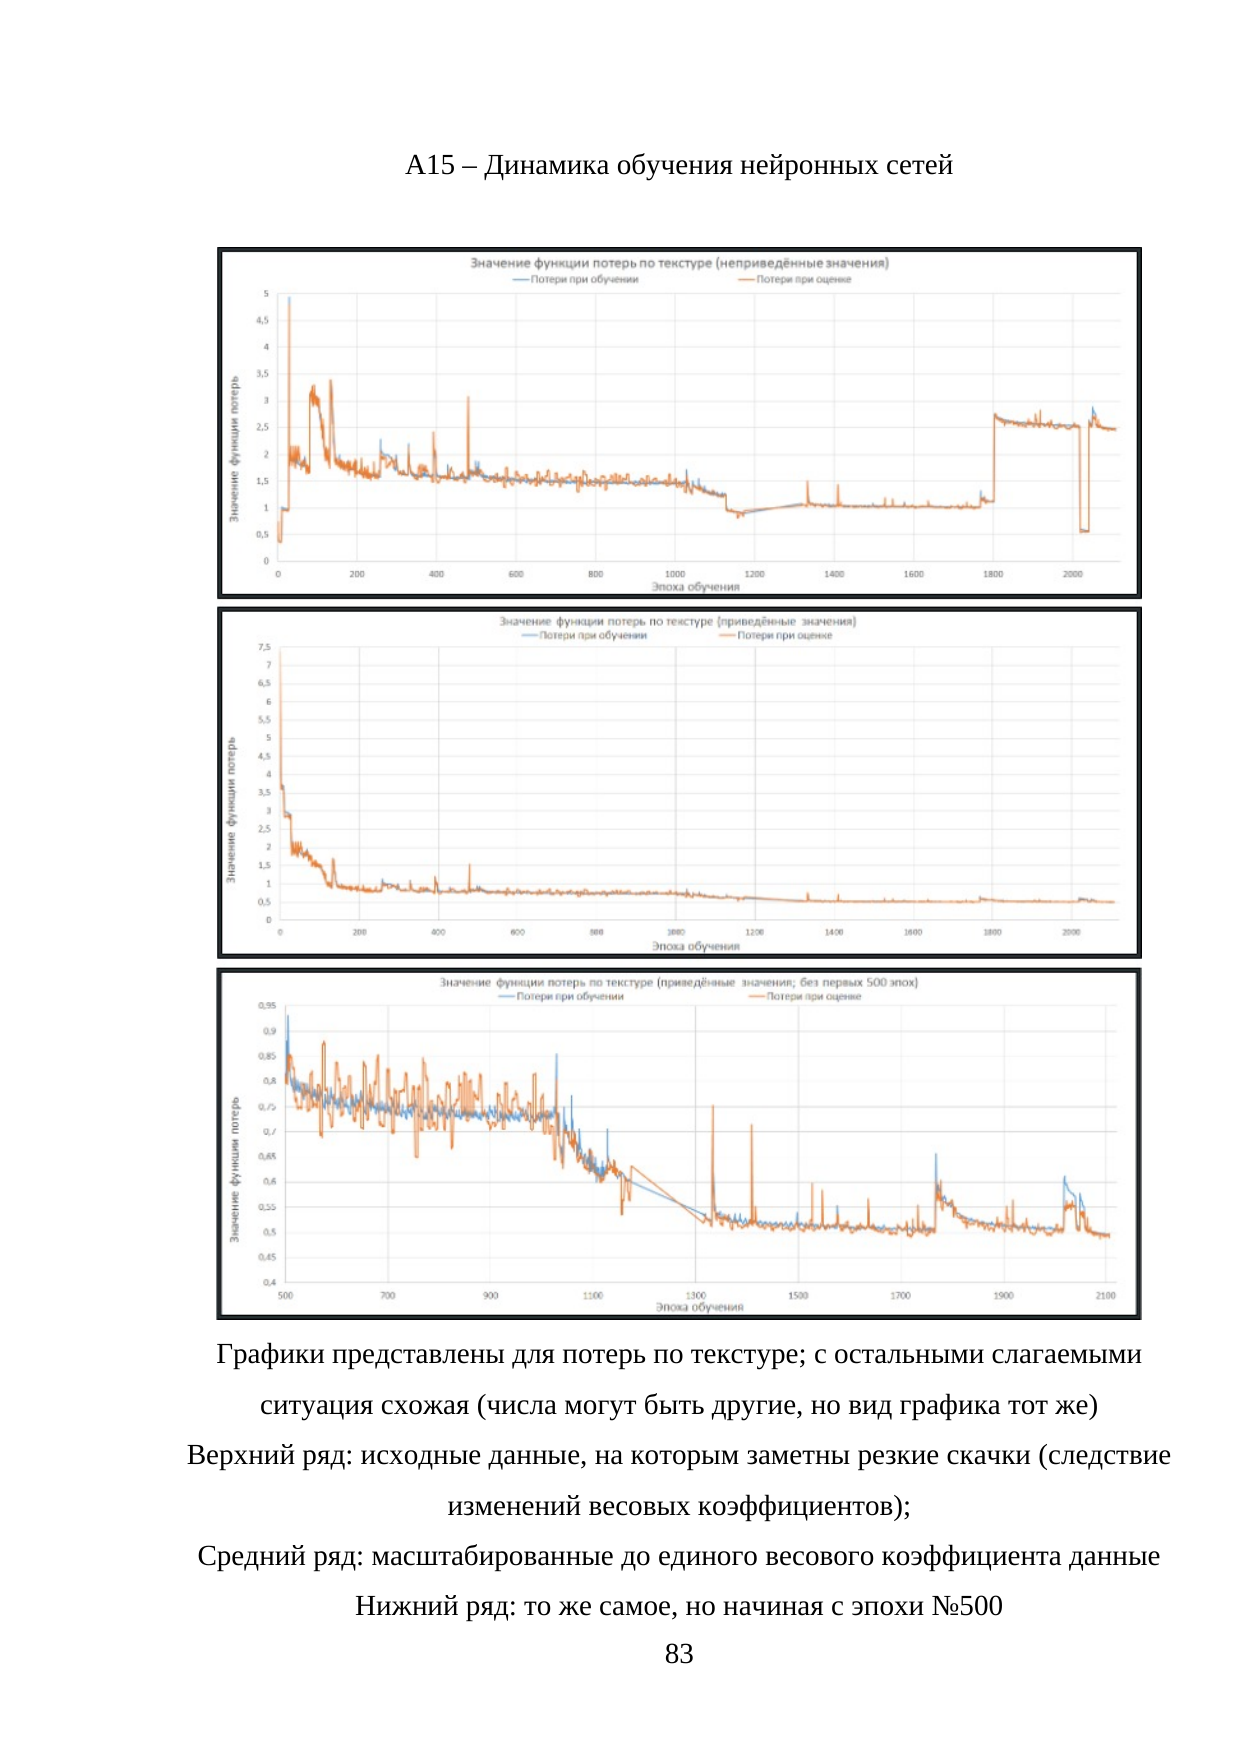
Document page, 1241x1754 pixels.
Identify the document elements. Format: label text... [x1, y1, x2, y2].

picture [216, 247, 1142, 1320]
text Графики представлены для потерь по текстуре; с остальными слагаемыми ситуация схожая (числа могут быть другие, но вид графика тот же) [177, 1337, 1181, 1421]
text Нижний ряд: то же самое, но начиная с эпохи №500 [177, 1588, 1181, 1622]
text Верхний ряд: исходные данные, на которым заметны резкие скачки (следствие изменений весовых коэффициентов); [177, 1437, 1181, 1521]
text А15 – Динамика обучения нейронных сетей [177, 147, 1181, 181]
text Средний ряд: масштабированные до единого весового коэффициента данные [177, 1538, 1181, 1571]
